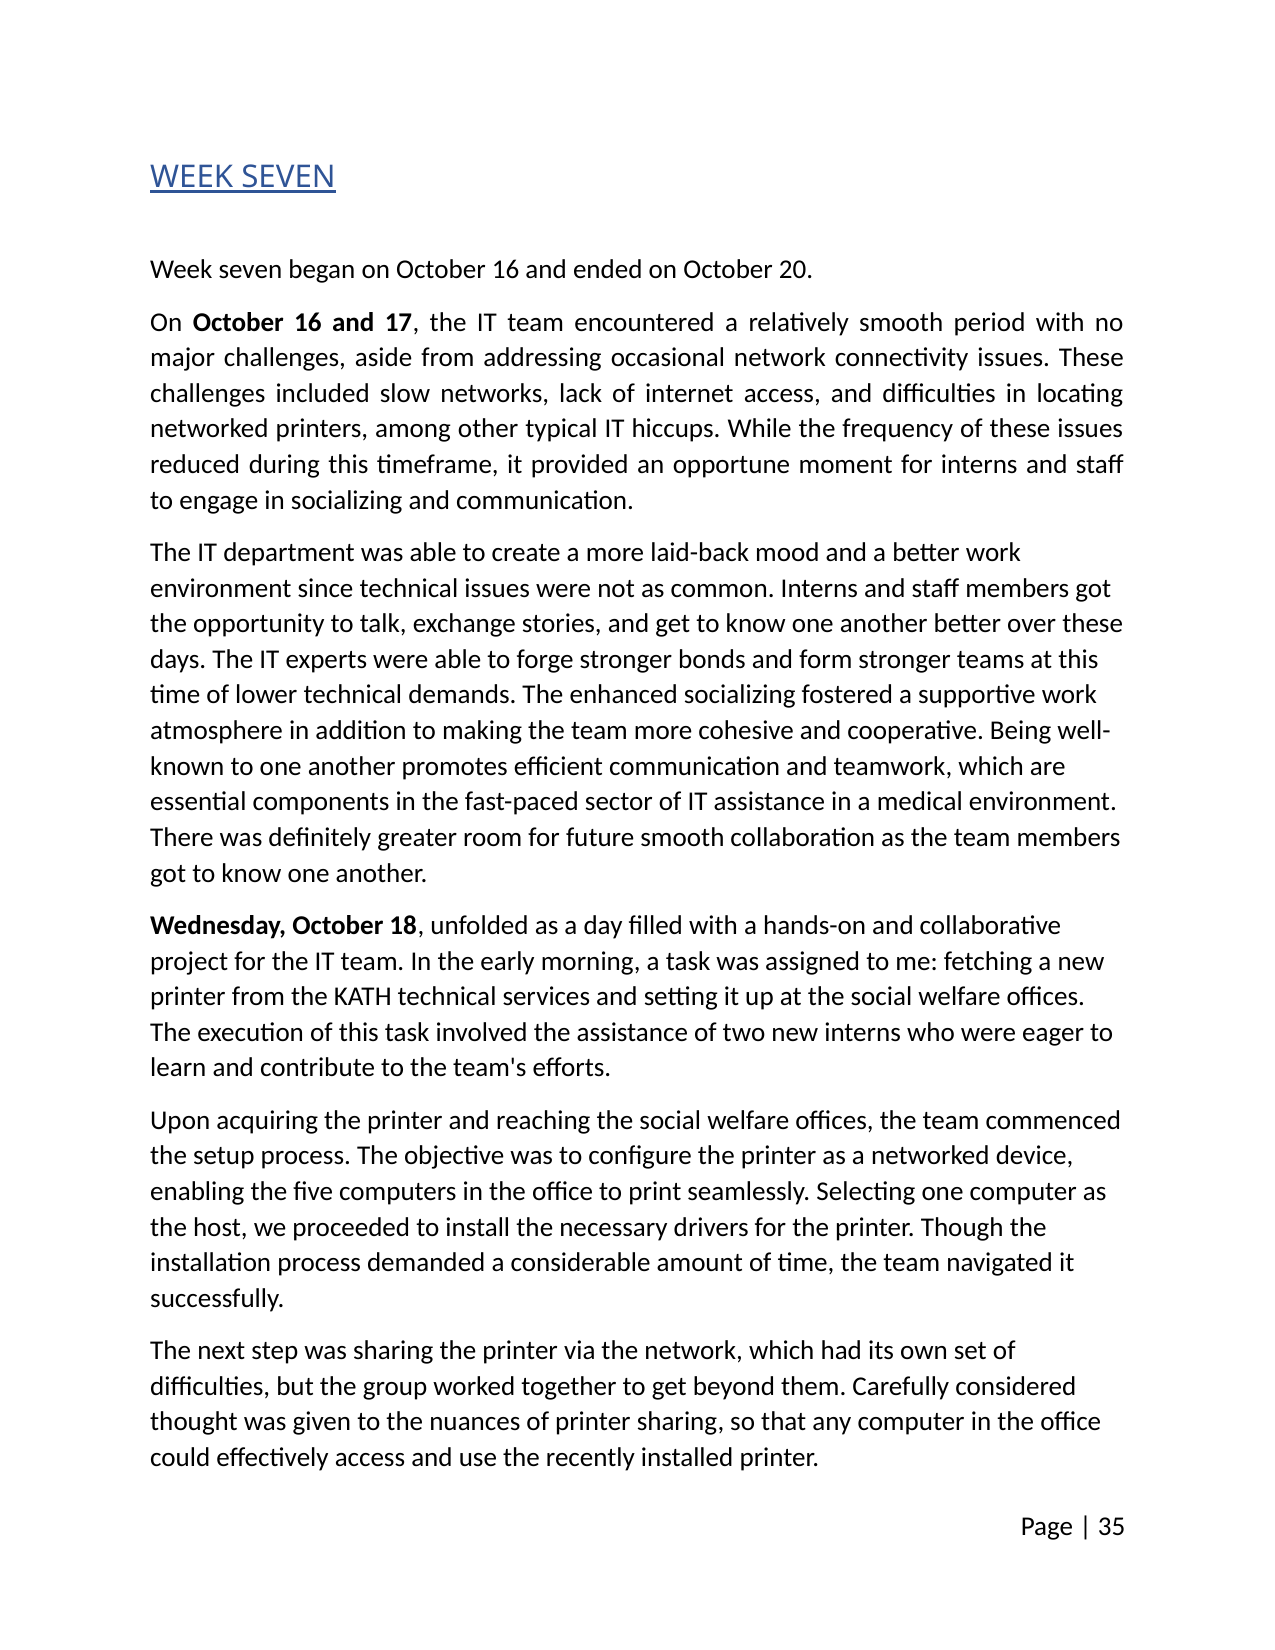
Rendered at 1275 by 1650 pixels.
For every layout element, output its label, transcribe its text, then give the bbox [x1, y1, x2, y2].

subtitle WEEK SEVEN [150, 154, 1125, 197]
text Upon acquiring the printer and reaching the social welfare offices, the team commenced the setup process. The objective was to configure the printer as a networked device, enabling the five computers in the office to print seamlessly. Selecting one computer as the host, we proceeded to install the necessary drivers for the printer. Though the installation process demanded a considerable amount of time, the team navigated it successfully. [150, 1103, 1125, 1314]
text Wednesday, October 18, unfolded as a day filled with a hands-on and collaborative project for the IT team. In the early morning, a task was assigned to me: fetching a new printer from the KATH technical services and setting it up at the social welfare offices. The execution of this task involved the assistance of two new interns who were eager to learn and contribute to the team's efforts. [150, 908, 1125, 1083]
text On October 16 and 17, the IT team encountered a relatively smooth period with no major challenges, aside from addressing occasional network connectivity issues. These challenges included slow networks, lack of internet access, and difficulties in locating networked printers, among other typical IT hiccups. While the frequency of these issues reduced during this timeframe, it provided an opportune moment for interns and staff to engage in socializing and communication. [150, 305, 1125, 516]
text The IT department was able to create a more laid-back mood and a better work environment since technical issues were not as common. Interns and staff members got the opportunity to talk, exchange stories, and get to know one another better over these days. The IT experts were able to forge stronger bonds and form stronger teams at this time of lower technical demands. The enhanced socializing fostered a supportive work atmosphere in addition to making the team more cohesive and cooperative. Being well-known to one another promotes efficient communication and teamwork, which are essential components in the fast-paced sector of IT assistance in a medical environment. There was definitely greater room for future smooth collaboration as the team members got to know one another. [150, 535, 1125, 889]
text Week seven began on October 16 and ended on October 20. [150, 252, 1125, 285]
text The next step was sharing the printer via the network, which had its own set of difficulties, but the group worked together to get beyond them. Carefully considered thought was given to the nuances of printer sharing, so that any computer in the office could effectively access and use the recently installed printer. [150, 1333, 1125, 1473]
